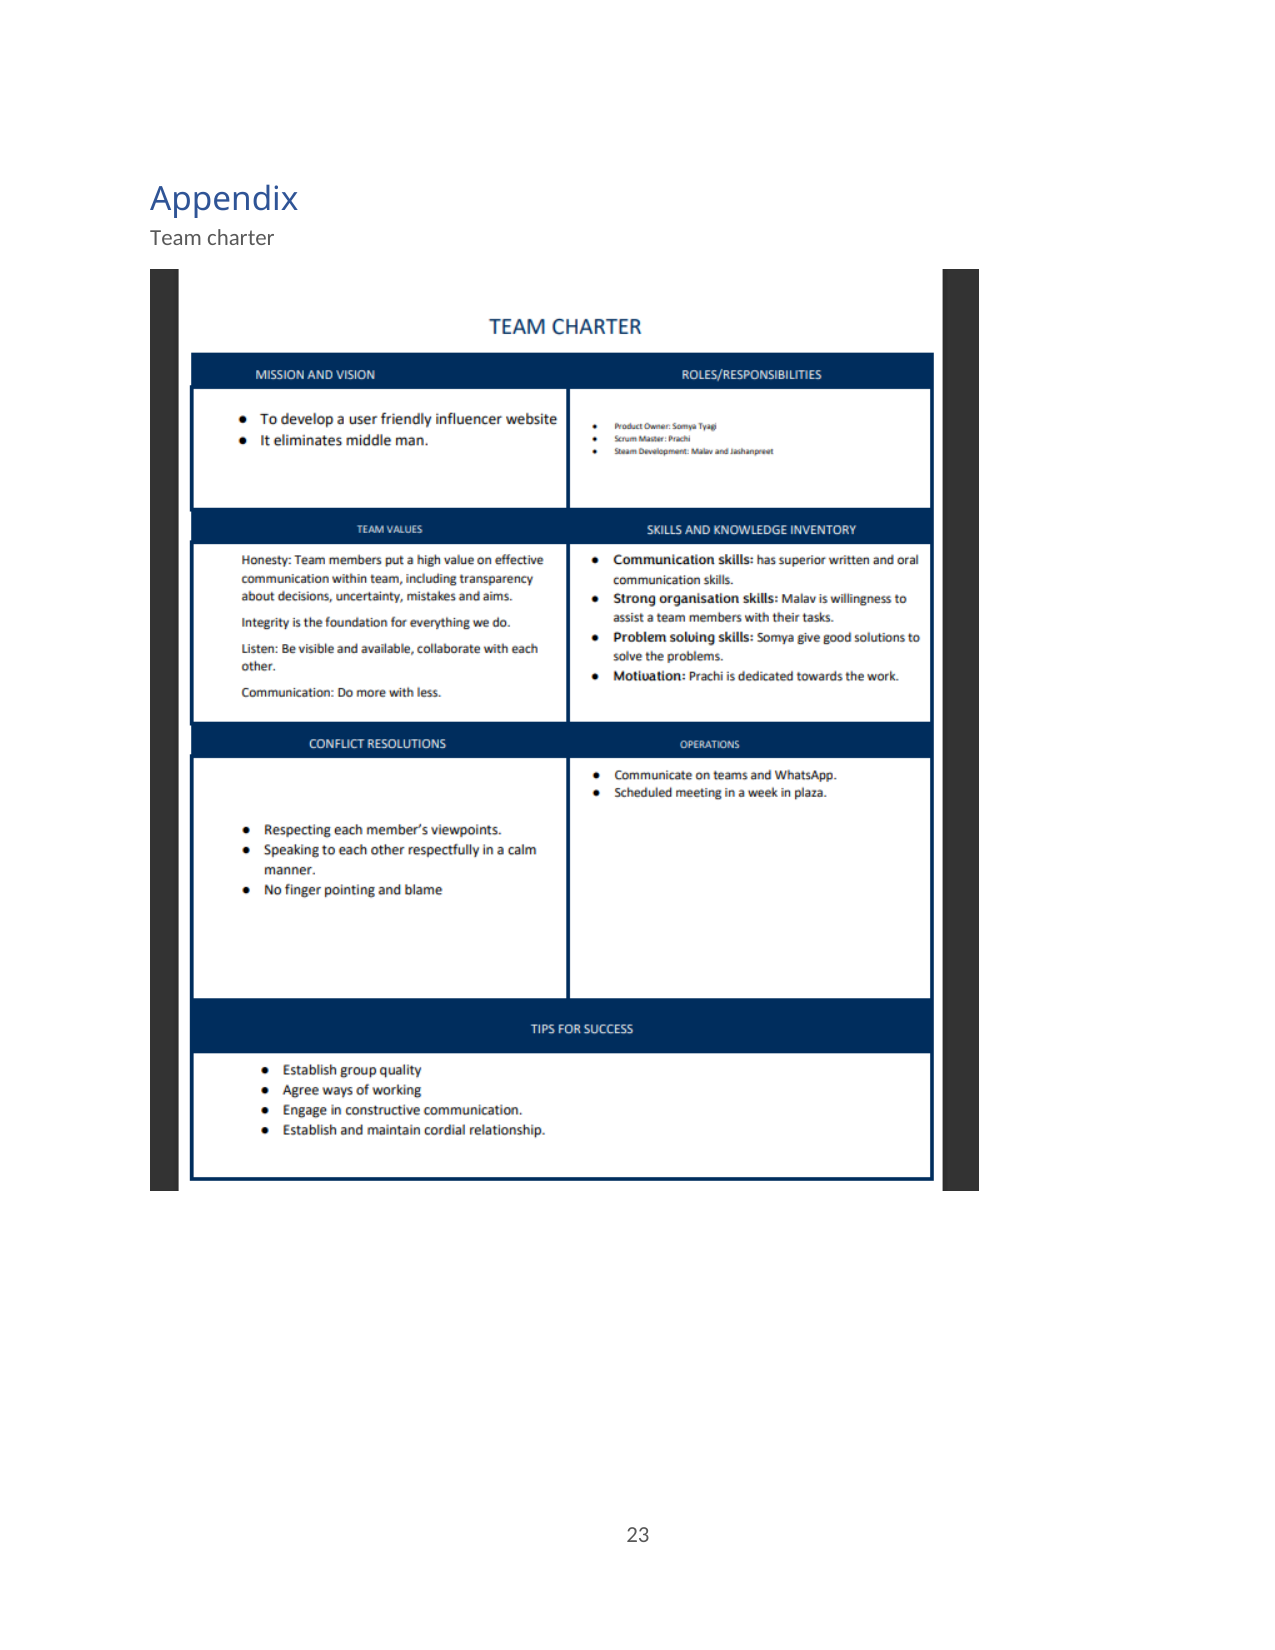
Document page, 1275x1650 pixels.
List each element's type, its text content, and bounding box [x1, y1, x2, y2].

subtitle Appendix [150, 175, 1125, 220]
text Team charter [150, 223, 1125, 251]
picture [150, 269, 979, 1191]
